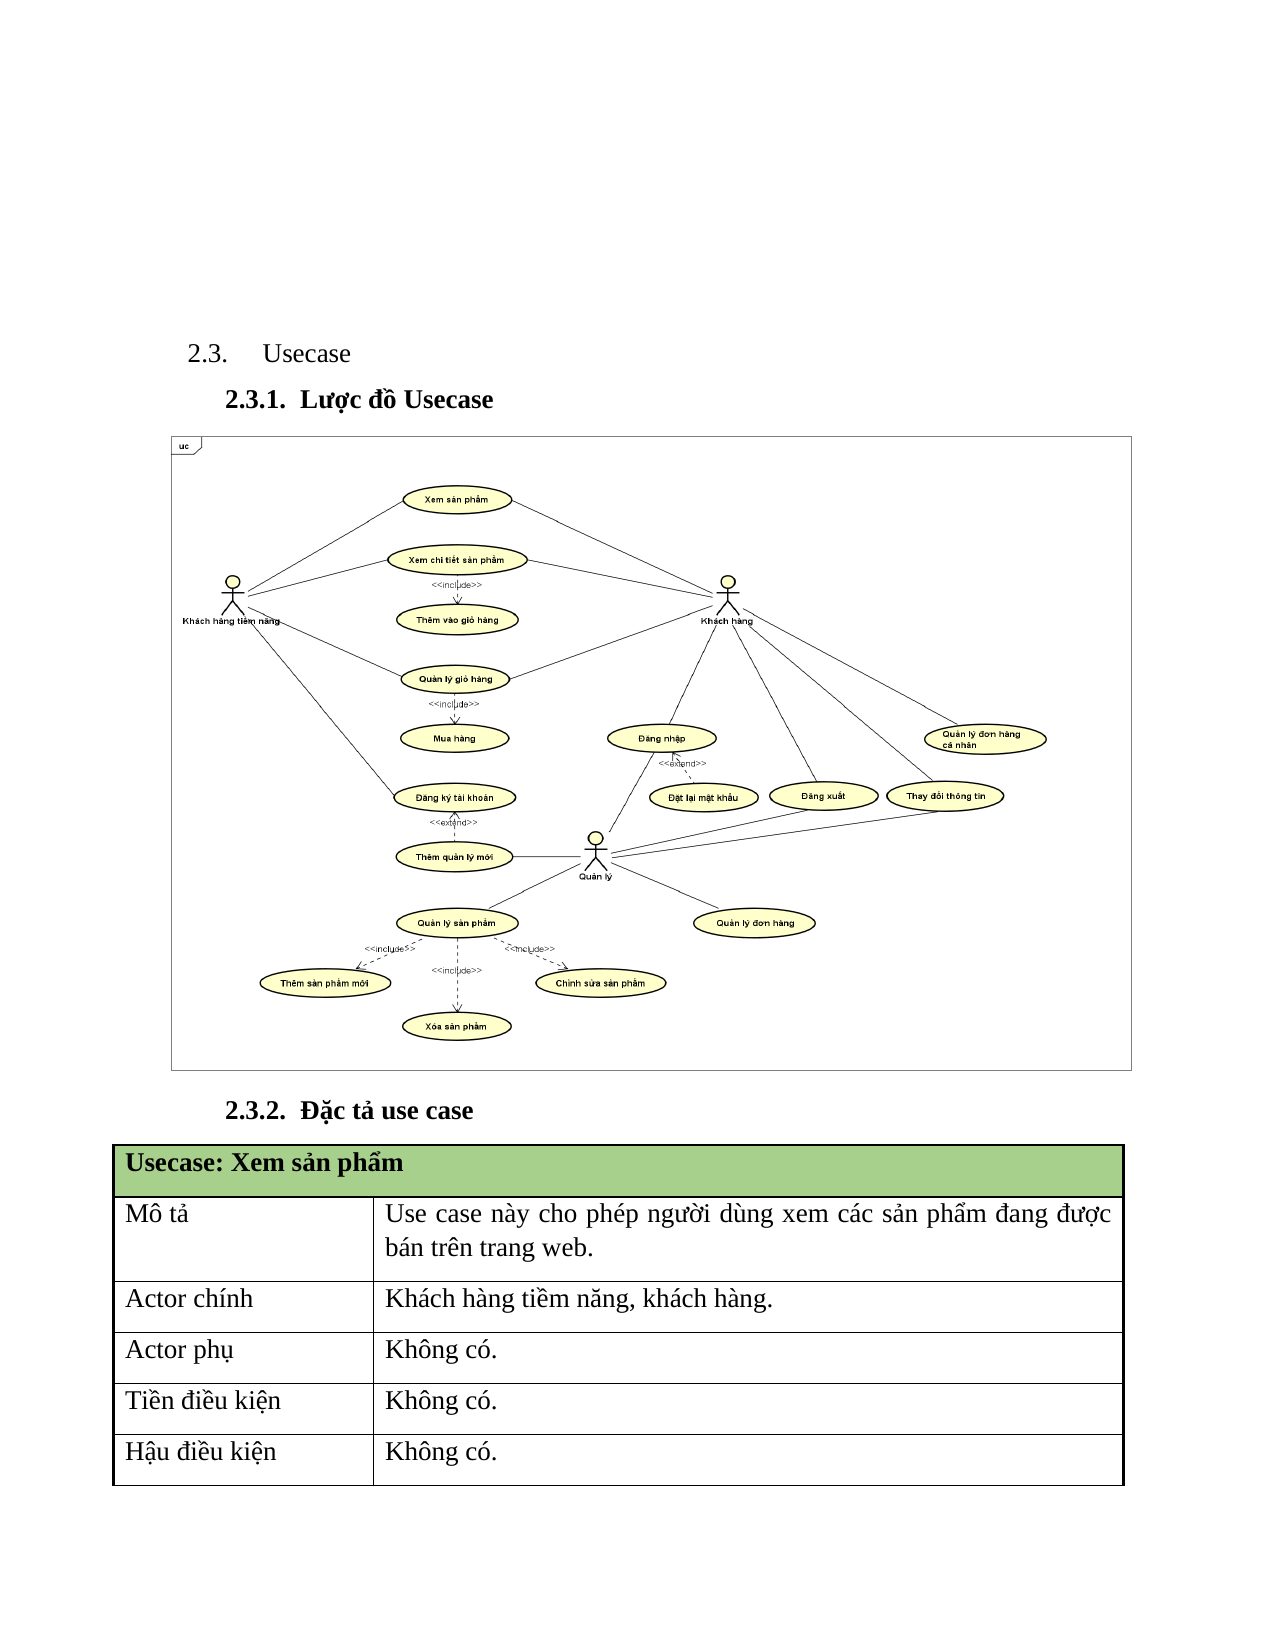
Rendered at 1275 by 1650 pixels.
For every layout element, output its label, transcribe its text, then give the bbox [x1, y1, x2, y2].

table_cell Actor chính [115, 1282, 373, 1332]
table_cell Khách hàng tiềm năng, khách hàng. [374, 1282, 1122, 1332]
table_cell Không có. [374, 1435, 1122, 1484]
list Usecase [187, 337, 1125, 368]
table_cell Không có. [374, 1384, 1122, 1434]
table_cell Tiền điều kiện [115, 1384, 373, 1434]
table_cell Use case này cho phép người dùng xem các sản phẩm đang được bán trên trang web. [374, 1198, 1122, 1281]
picture [163, 430, 1139, 1077]
table_cell Không có. [374, 1333, 1122, 1383]
list Đặc tả use case [225, 1077, 1125, 1125]
table_cell Hậu điều kiện [115, 1435, 373, 1484]
table_cell Mô tả [115, 1198, 373, 1281]
list Lược đồ Usecase [225, 383, 1125, 414]
table_header Usecase: Xem sản phẩm [115, 1146, 1122, 1196]
table_cell Actor phụ [115, 1333, 373, 1383]
